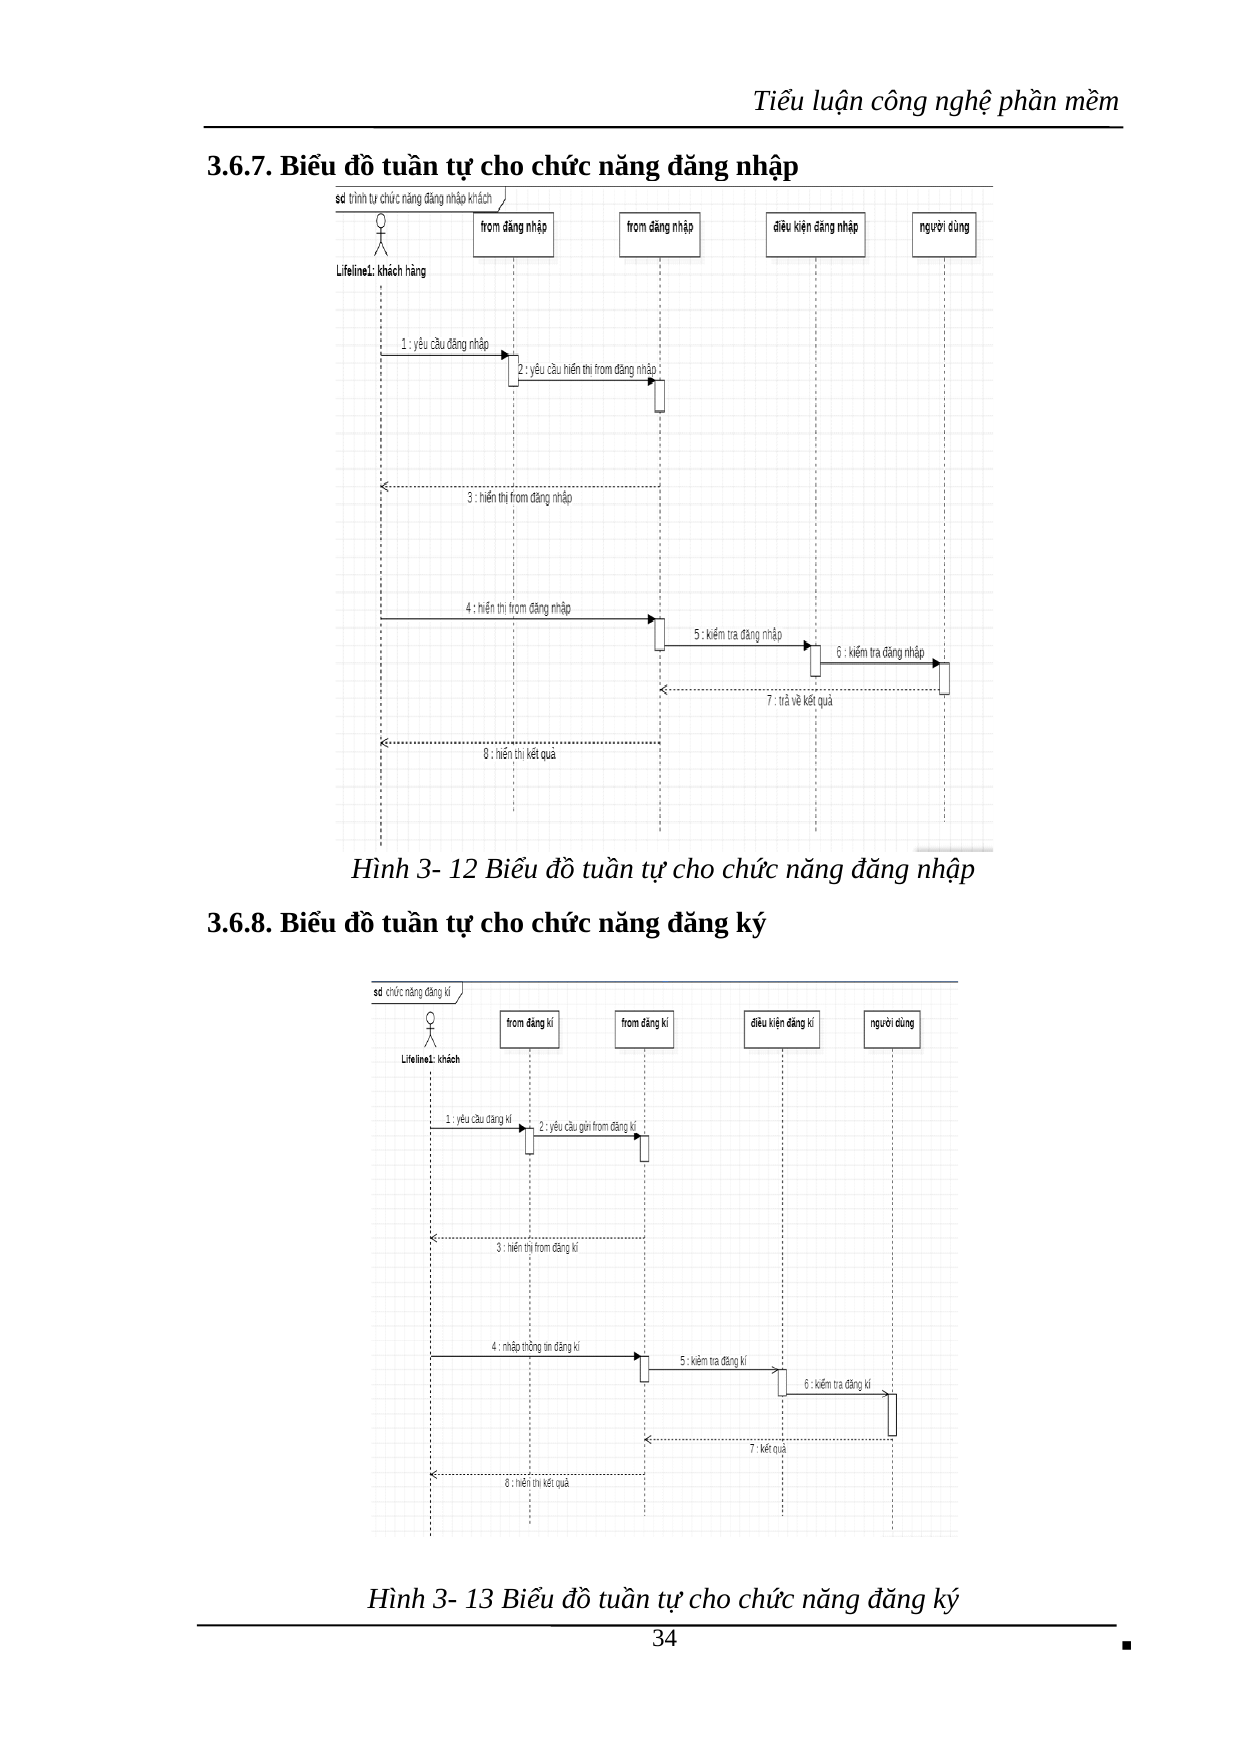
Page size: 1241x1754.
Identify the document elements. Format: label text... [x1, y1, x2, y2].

text Hình 3- 12 Biểu đồ tuần tự cho chức năng đăng nhập [207, 851, 1122, 885]
text 3.6.8. Biểu đồ tuần tự cho chức năng đăng ký [207, 906, 1122, 939]
picture [370, 976, 959, 1537]
text 3.6.7. Biểu đồ tuần tự cho chức năng đăng nhập [207, 148, 1122, 181]
picture [335, 181, 994, 852]
text Hình 3- 13 Biểu đồ tuần tự cho chức năng đăng ký [207, 1581, 1122, 1615]
